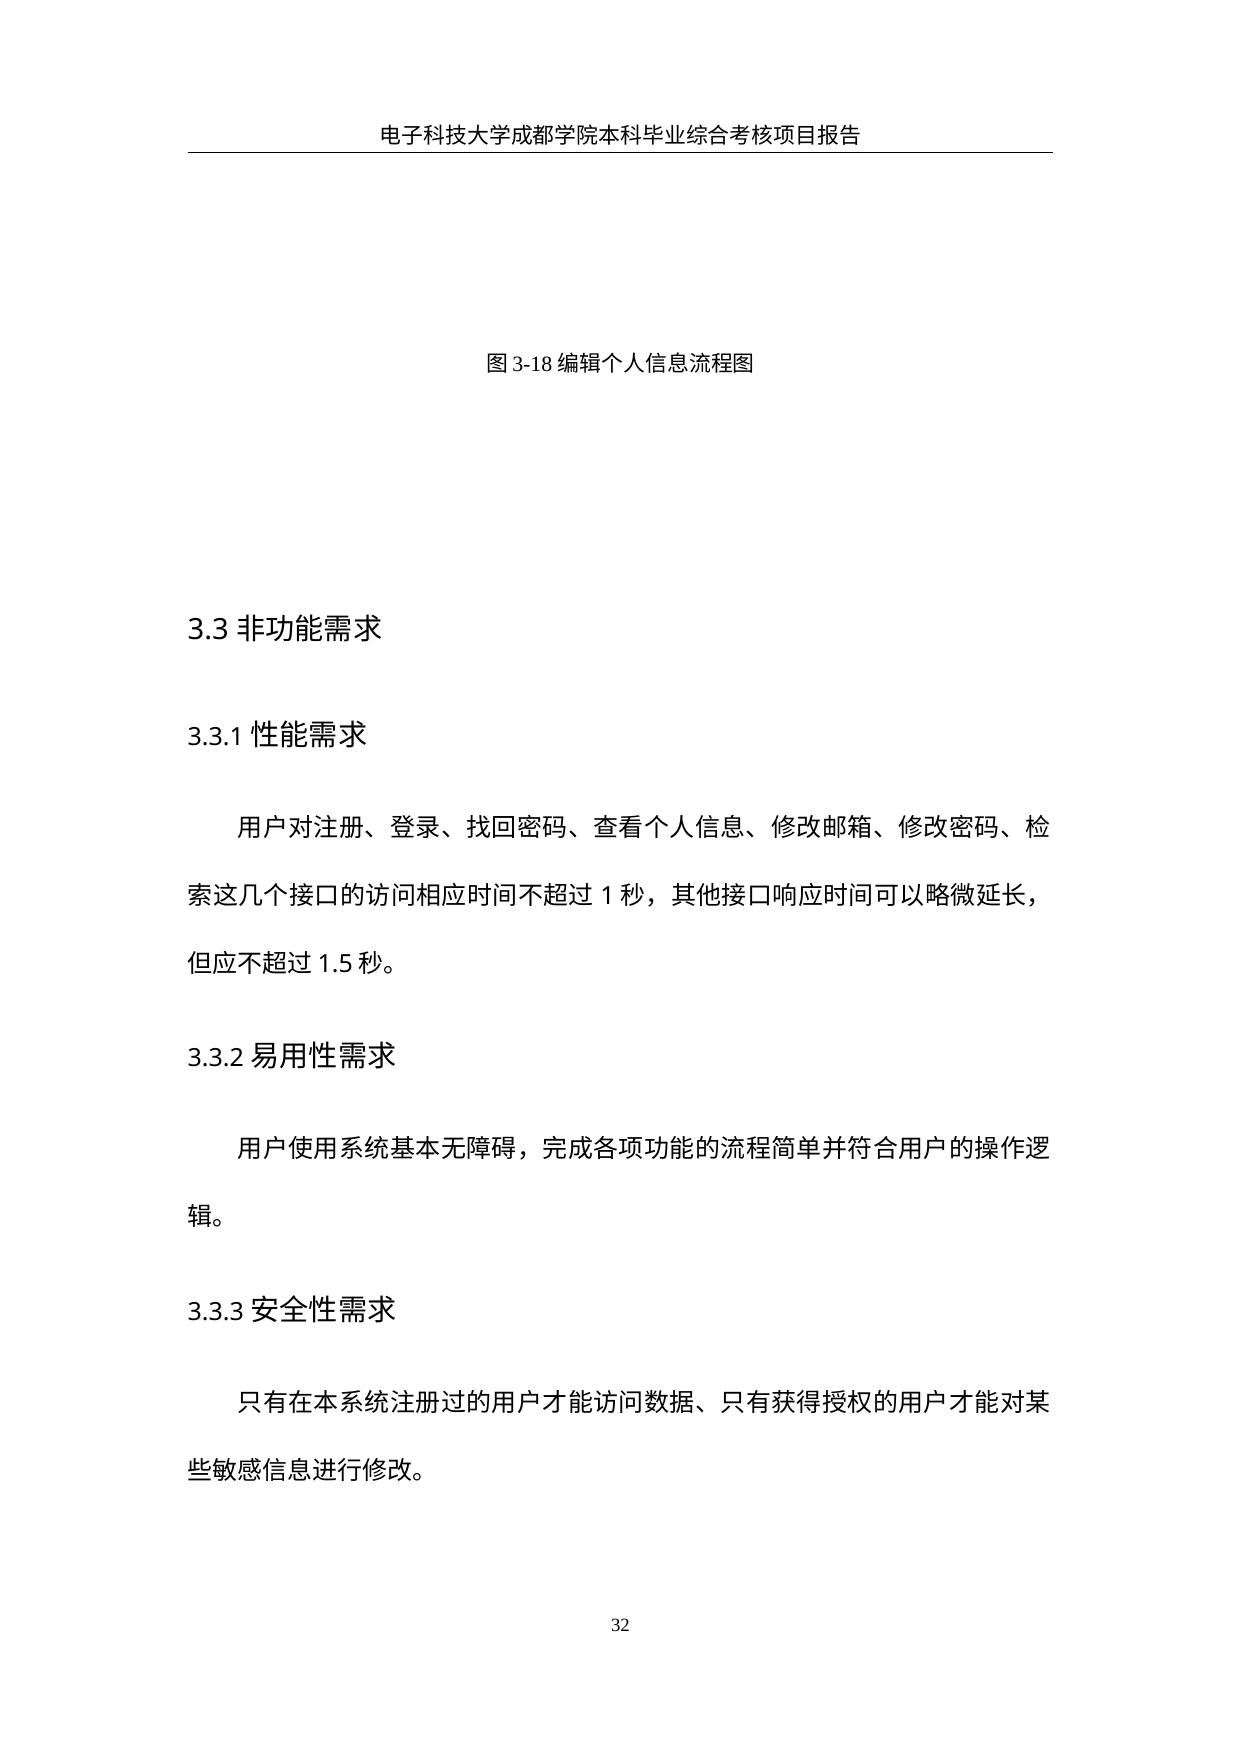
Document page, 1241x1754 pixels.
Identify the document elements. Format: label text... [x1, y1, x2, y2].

text 只有在本系统注册过的用户才能访问数据、只有获得授权的用户才能对某些敏感信息进行修改。 [187, 1367, 1053, 1503]
subtitle 3.3.2 易用性需求 [187, 1020, 1053, 1088]
subtitle 3.3.1 性能需求 [187, 698, 1053, 766]
text 用户使用系统基本无障碍，完成各项功能的流程简单并符合用户的操作逻辑。 [187, 1113, 1053, 1249]
text 用户对注册、登录、找回密码、查看个人信息、修改邮箱、修改密码、检索这几个接口的访问相应时间不超过1秒，其他接口响应时间可以略微延长，但应不超过1.5秒。 [187, 791, 1053, 995]
text 图3-18 编辑个人信息流程图 [187, 345, 1053, 379]
subtitle 3.3 非功能需求 [187, 593, 1053, 661]
subtitle 3.3.3 安全性需求 [187, 1274, 1053, 1342]
